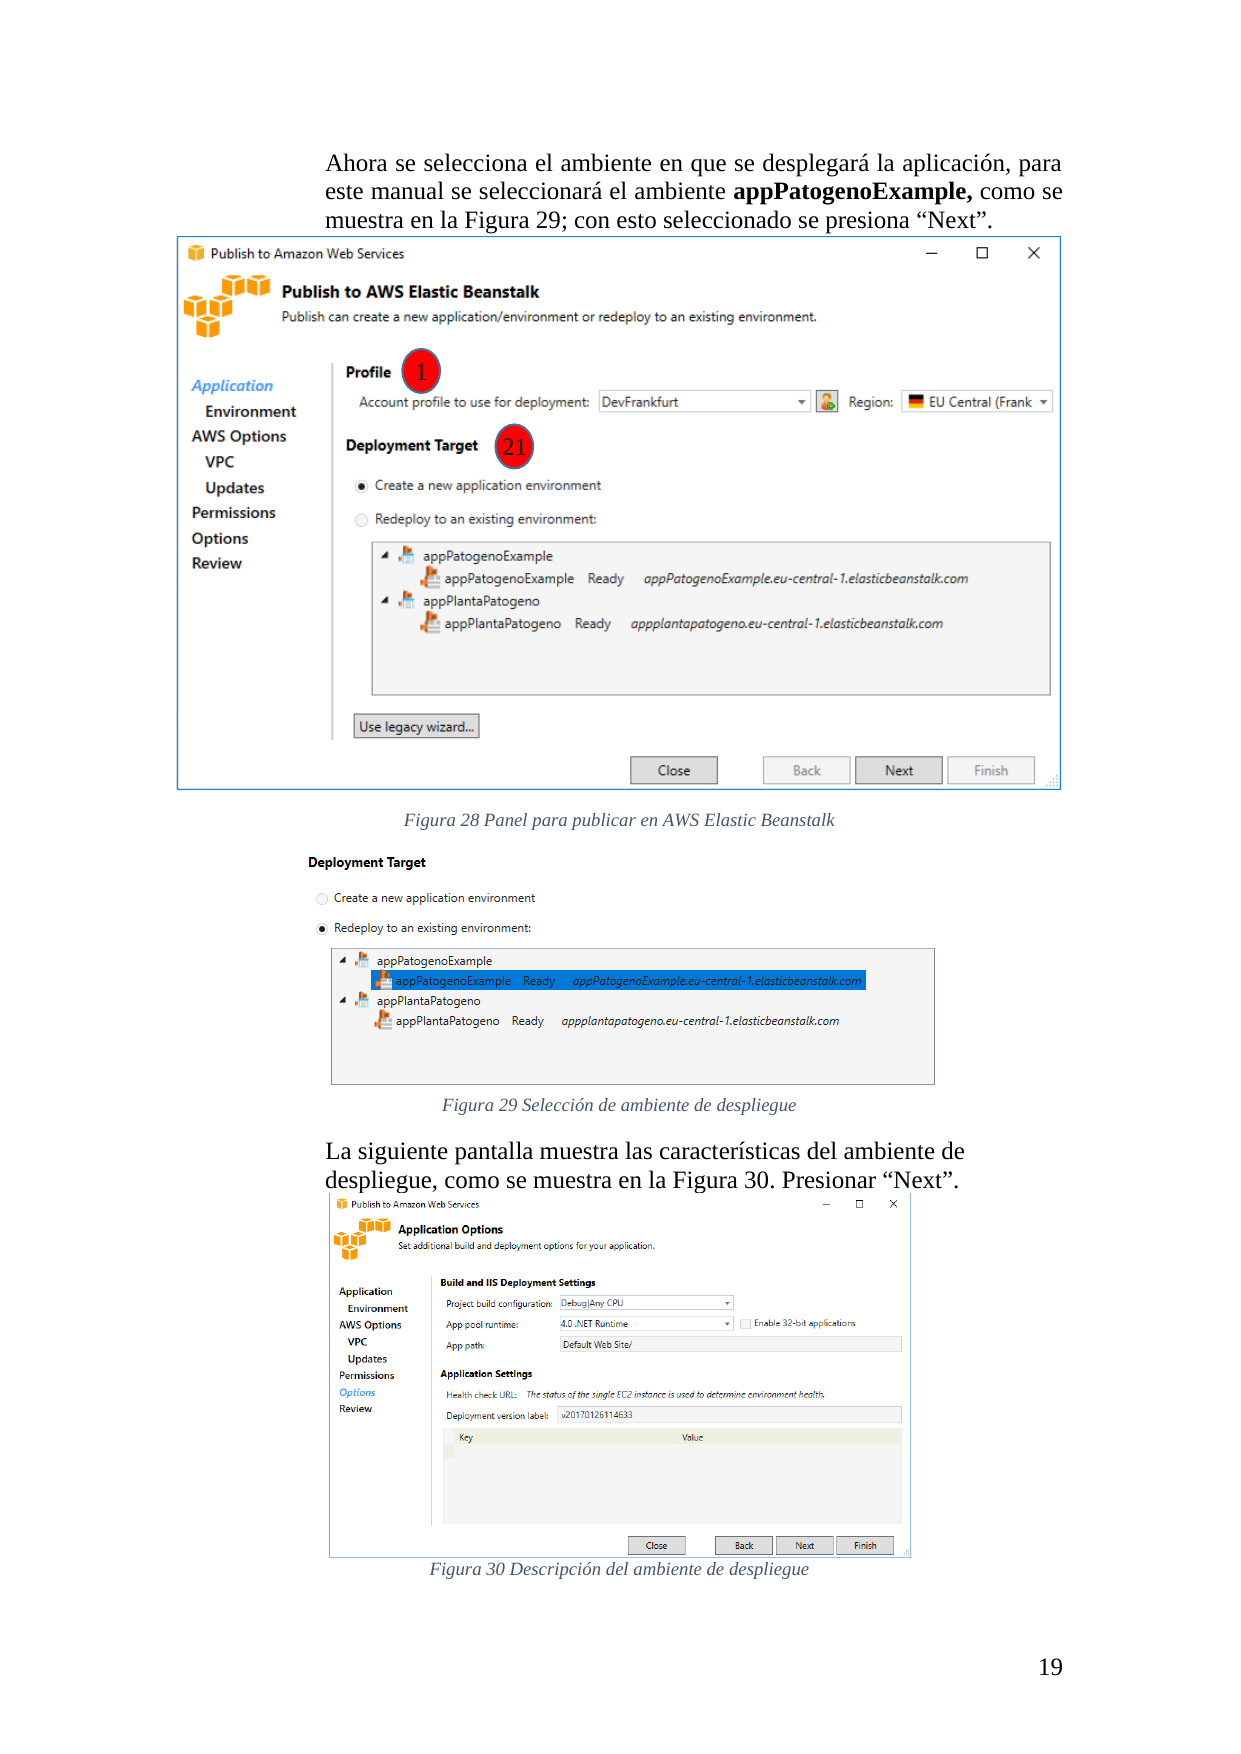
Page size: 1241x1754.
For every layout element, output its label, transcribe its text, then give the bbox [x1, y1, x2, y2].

picture [329, 1193, 911, 1558]
picture [176, 236, 1061, 790]
text La siguiente pantalla muestra las características del ambiente de despliegue, como se muestra en la Figura 30. Presionar “Next”. [325, 1136, 1063, 1194]
text Ahora se selecciona el ambiente en que se desplegará la aplicación, para este manual se seleccionará el ambiente appPatogenoExample, como se muestra en la Figura 29; con esto seleccionado se presiona “Next”. [325, 148, 1063, 234]
picture [301, 851, 939, 1094]
